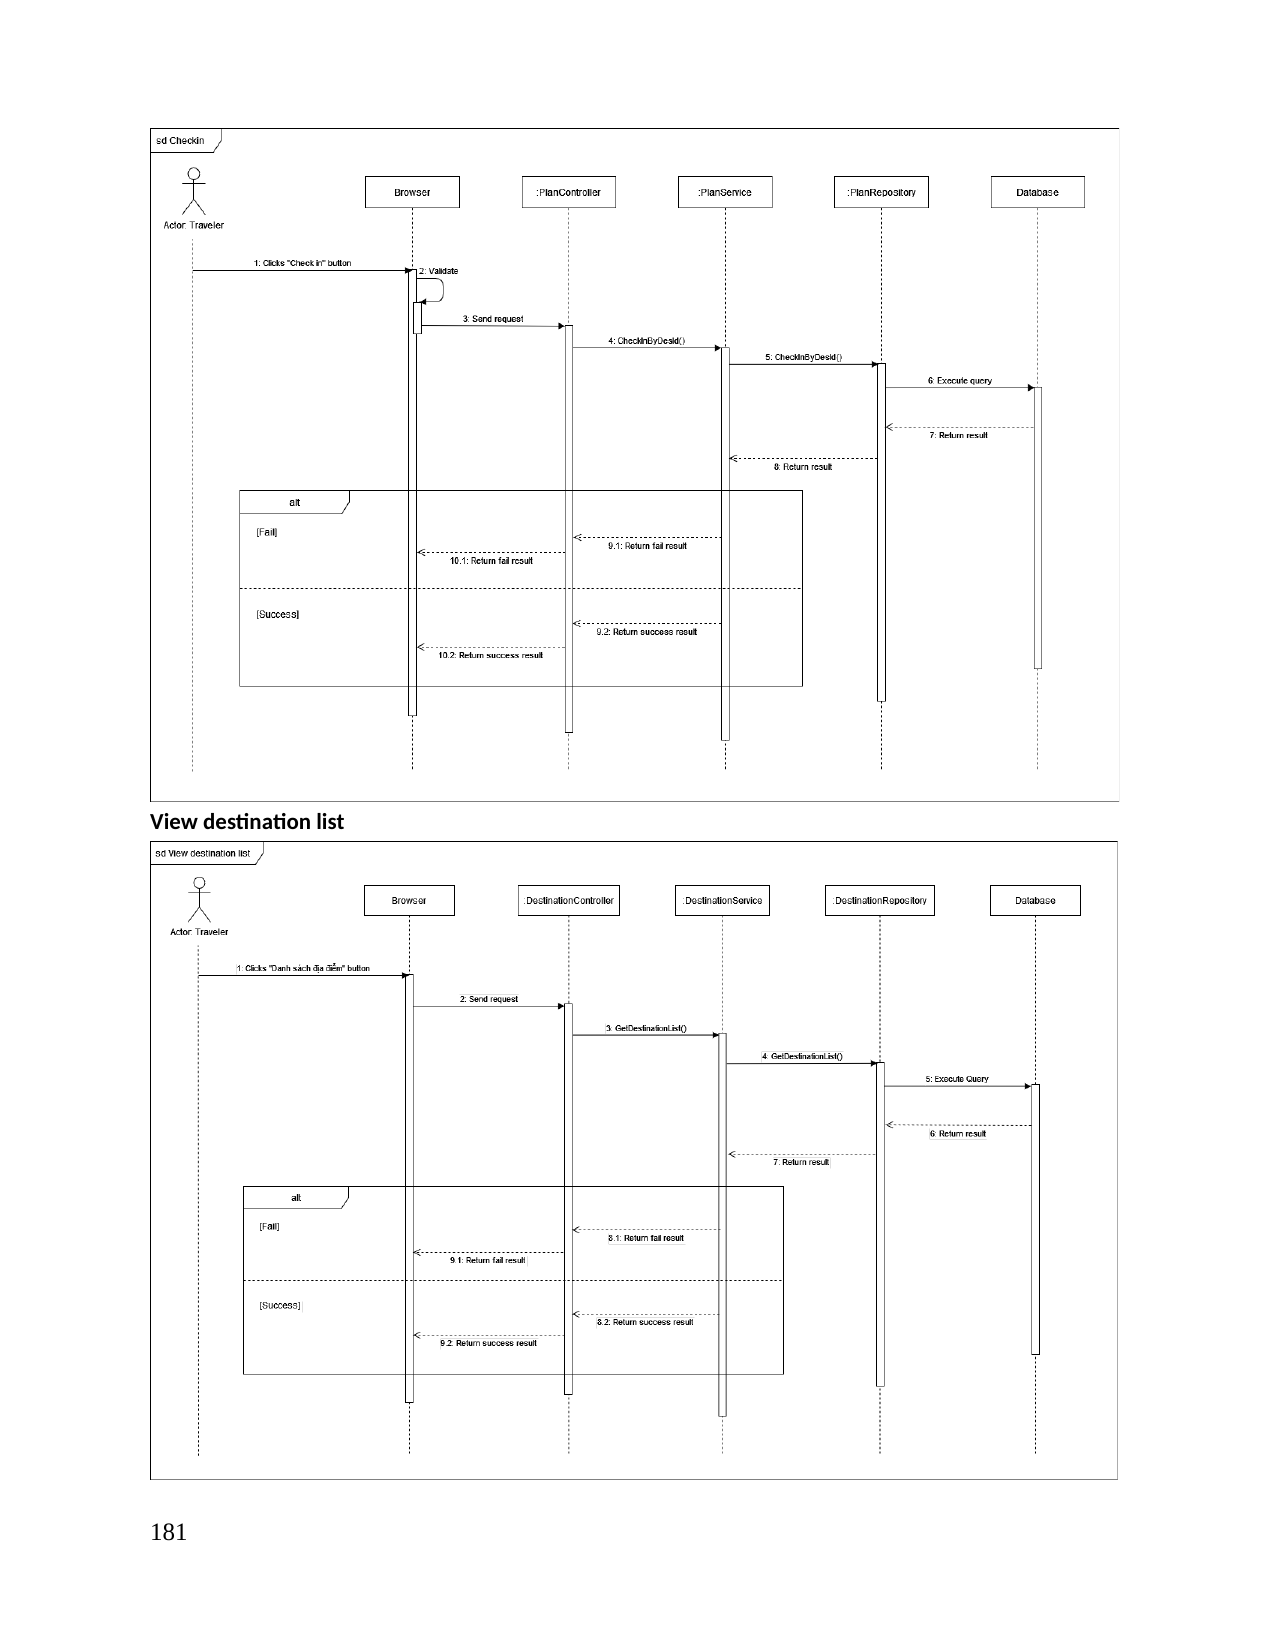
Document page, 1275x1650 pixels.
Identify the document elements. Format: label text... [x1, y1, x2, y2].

picture [150, 841, 1118, 1480]
picture [150, 128, 1120, 802]
text View destination list [150, 807, 1125, 835]
